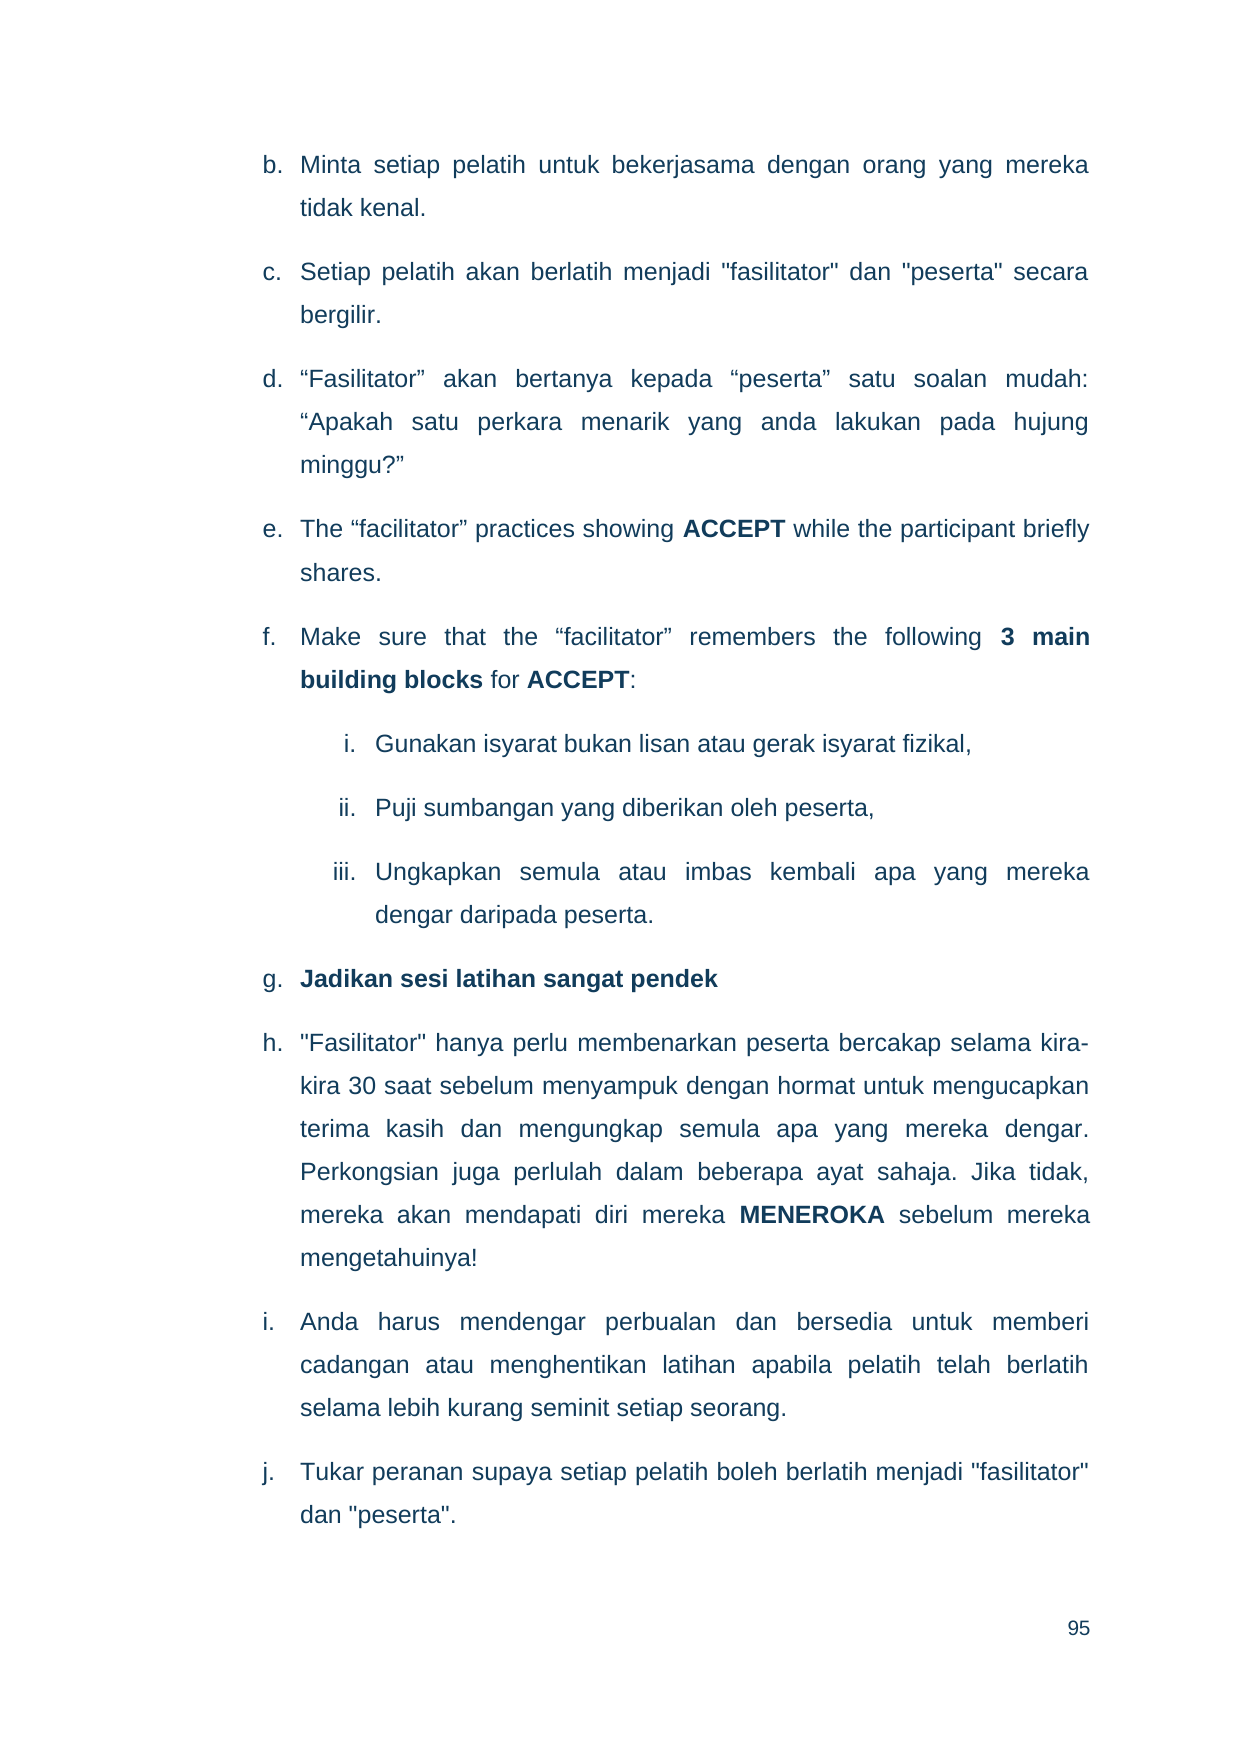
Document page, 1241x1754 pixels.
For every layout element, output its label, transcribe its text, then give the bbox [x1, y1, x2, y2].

list Ungkapkan semula atau imbas kembali apa yang mereka dengar daripada peserta. [356, 856, 1090, 928]
list Gunakan isyarat bukan lisan atau gerak isyarat fizikal, [356, 728, 1090, 757]
list Puji sumbangan yang diberikan oleh peserta, [356, 792, 1090, 821]
list The “facilitator” practices showing ACCEPT while the participant briefly shares. [262, 514, 1090, 586]
list "Fasilitator" hanya perlu membenarkan peserta bercakap selama kira-kira 30 saat sebelum menyampuk dengan hormat untuk mengucapkan terima kasih dan mengungkap semula apa yang mereka dengar. Perkongsian juga perlulah dalam beberapa ayat sahaja. Jika tidak, mereka akan mendapati diri mereka MENEROKA sebelum mereka mengetahuinya! [262, 1027, 1090, 1272]
list “Fasilitator” akan bertanya kepada “peserta” satu soalan mudah: “Apakah satu perkara menarik yang anda lakukan pada hujung minggu?” [262, 364, 1090, 479]
list Minta setiap pelatih untuk bekerjasama dengan orang yang mereka tidak kenal. [262, 150, 1090, 222]
list Setiap pelatih akan berlatih menjadi "fasilitator" dan "peserta" secara bergilir. [262, 257, 1090, 329]
list Anda harus mendengar perbualan dan bersedia untuk memberi cadangan atau menghentikan latihan apabila pelatih telah berlatih selama lebih kurang seminit setiap seorang. [262, 1307, 1090, 1422]
list Jadikan sesi latihan sangat pendek [262, 963, 1090, 992]
list Tukar peranan supaya setiap pelatih boleh berlatih menjadi "fasilitator" dan "peserta". [262, 1457, 1090, 1529]
list Make sure that the “facilitator” remembers the following 3 main building blocks for ACCEPT: [262, 621, 1090, 693]
